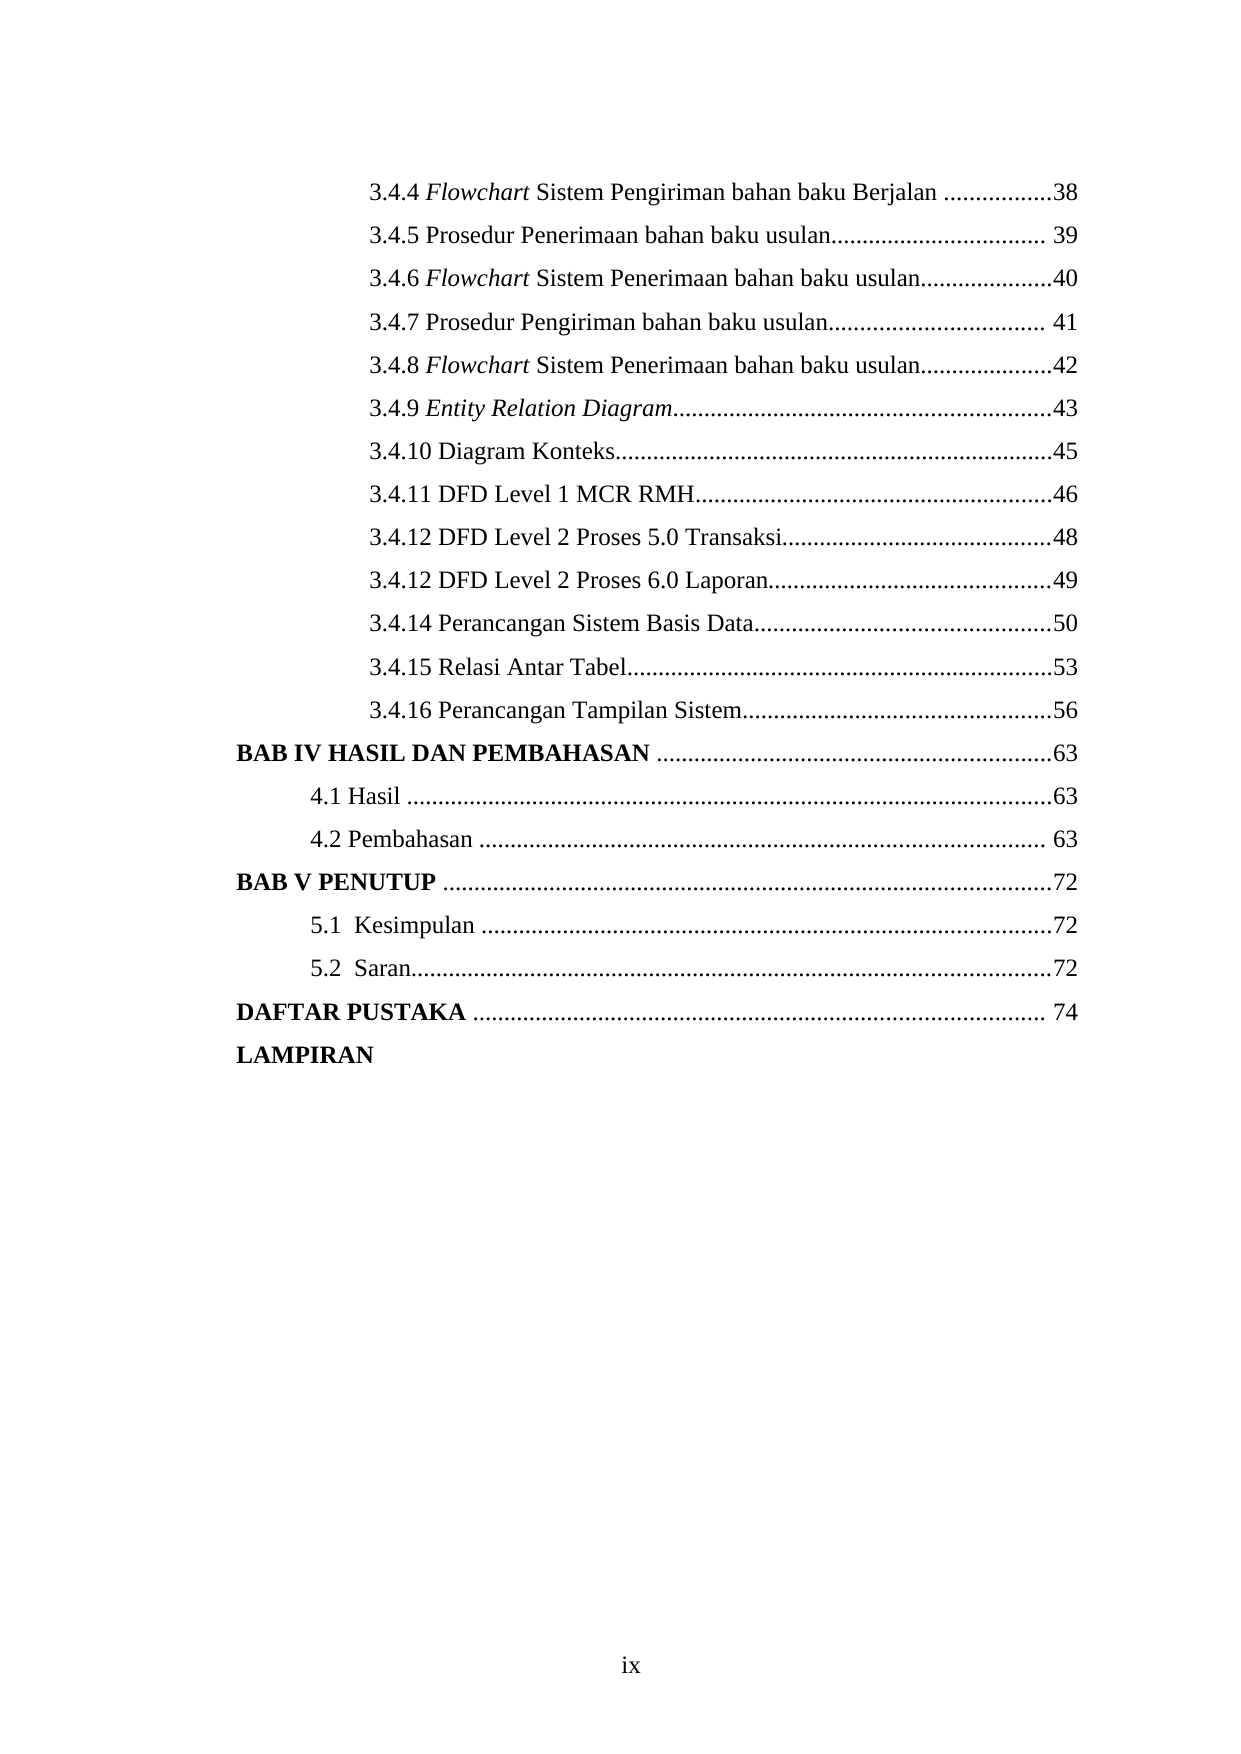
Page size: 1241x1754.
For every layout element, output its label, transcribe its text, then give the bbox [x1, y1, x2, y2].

text 5.2 Saran 72 [310, 953, 1063, 982]
text 3.4.10 Diagram Konteks 45 [310, 436, 1063, 465]
text 3.4.12 DFD Level 2 Proses 6.0 Laporan 49 [310, 565, 1063, 594]
text 4.1 Hasil 63 [310, 781, 1063, 810]
text 3.4.6 Flowchart Sistem Penerimaan bahan baku usulan 40 [310, 263, 1063, 292]
text 3.4.8 Flowchart Sistem Penerimaan bahan baku usulan 42 [310, 350, 1063, 378]
text 3.4.4 Flowchart Sistem Pengiriman bahan baku Berjalan 38 [310, 177, 1063, 206]
text 3.4.11 DFD Level 1 MCR RMH 46 [310, 479, 1063, 508]
text BAB IV HASIL DAN PEMBAHASAN 63 [236, 738, 1063, 767]
text 3.4.9 Entity Relation Diagram 43 [310, 393, 1063, 422]
text 3.4.12 DFD Level 2 Proses 5.0 Transaksi 48 [310, 522, 1063, 551]
text 3.4.5 Prosedur Penerimaan bahan baku usulan 39 [310, 220, 1063, 249]
text 3.4.7 Prosedur Pengiriman bahan baku usulan 41 [310, 307, 1063, 335]
text BAB V PENUTUP 72 [236, 867, 1063, 896]
text 3.4.14 Perancangan Sistem Basis Data 50 [310, 608, 1063, 637]
text 4.2 Pembahasan 63 [310, 824, 1063, 853]
text 5.1 Kesimpulan 72 [310, 910, 1063, 939]
text 3.4.16 Perancangan Tampilan Sistem 56 [310, 695, 1063, 723]
text 3.4.15 Relasi Antar Tabel 53 [310, 652, 1063, 680]
text LAMPIRAN [236, 1040, 1063, 1068]
text DAFTAR PUSTAKA 74 [236, 997, 1063, 1025]
